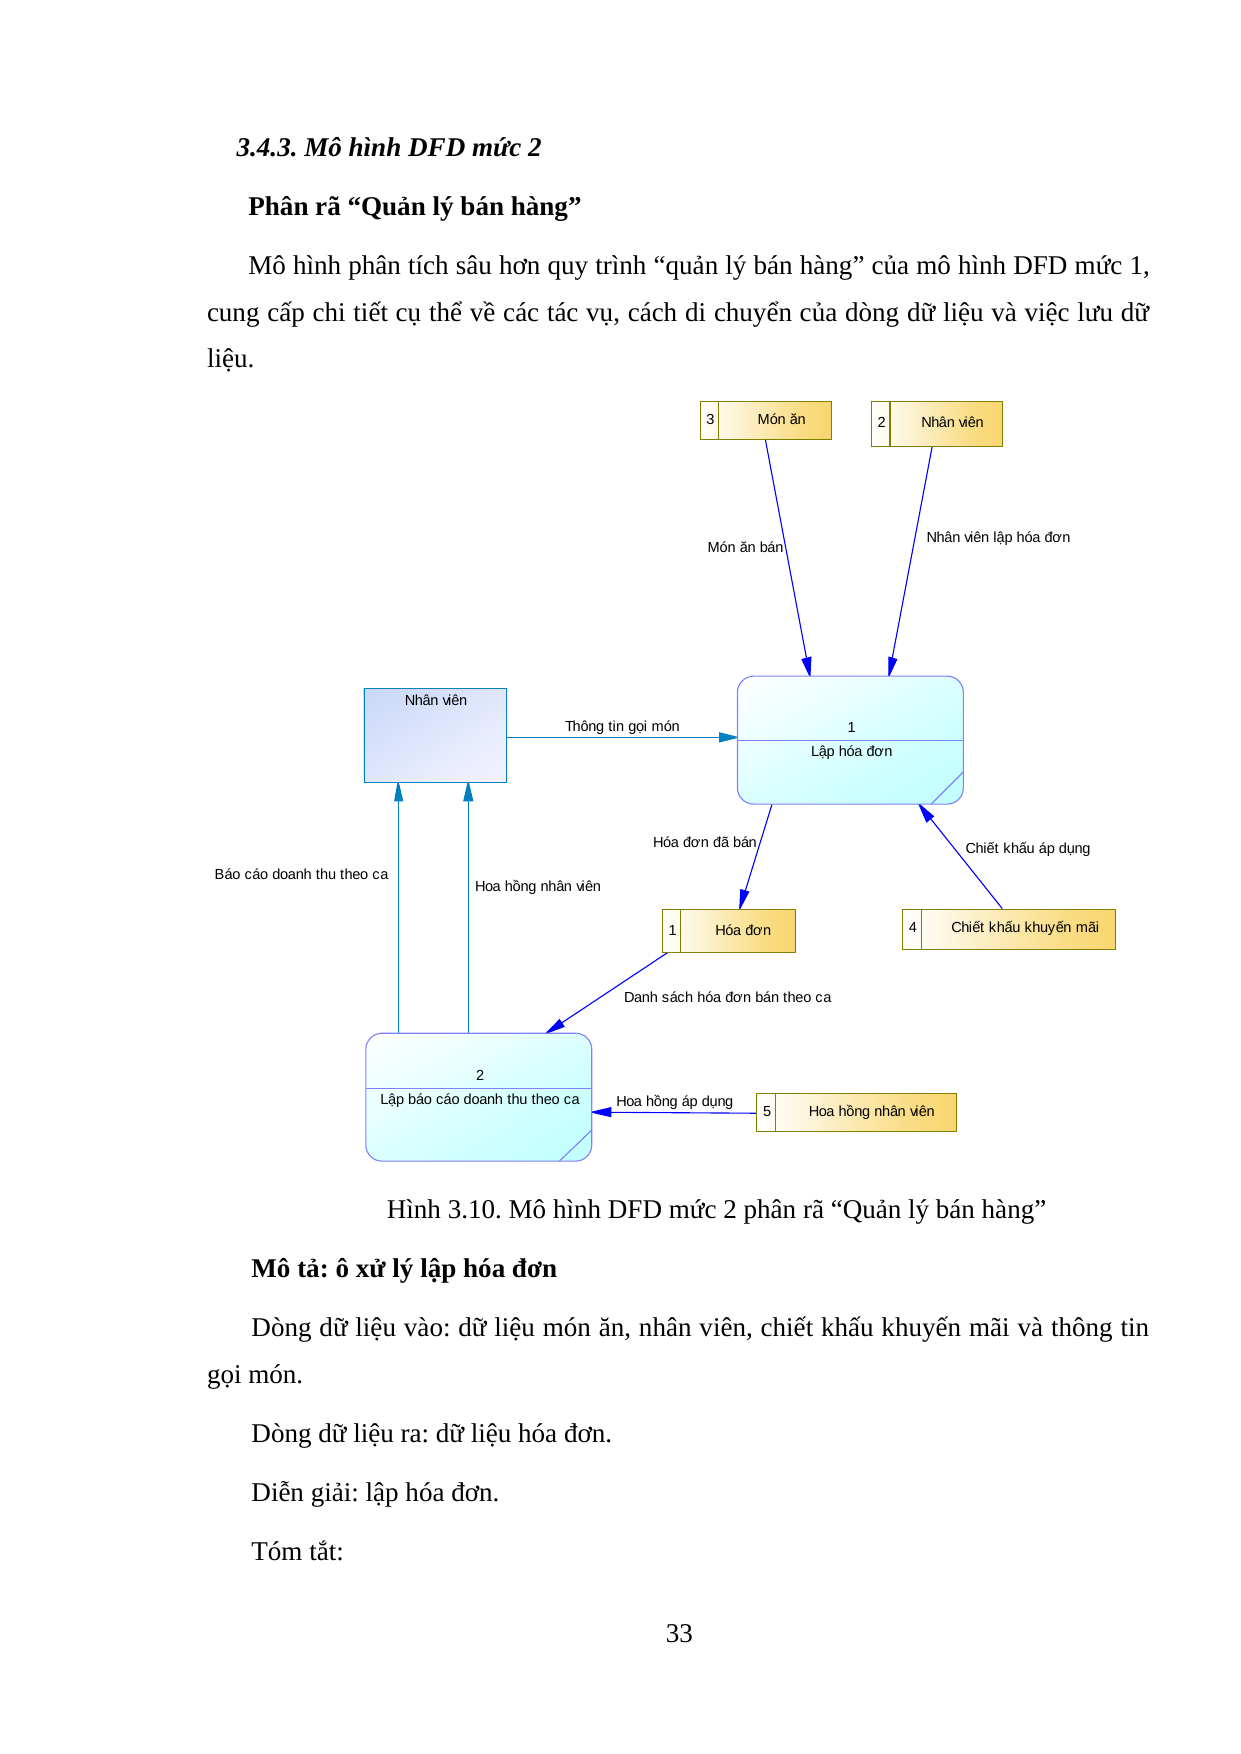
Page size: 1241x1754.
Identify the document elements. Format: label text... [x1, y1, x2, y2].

text Tóm tắt: [207, 1535, 1152, 1567]
text Phân rã “Quản lý bán hàng” [207, 190, 1152, 221]
text Mô hình phân tích sâu hơn quy trình “quản lý bán hàng” của mô hình DFD mức 1, cung cấp chi tiết cụ thể về các tác vụ, cách di chuyển của dòng dữ liệu và việc lưu dữ liệu. [207, 249, 1152, 373]
text Dòng dữ liệu ra: dữ liệu hóa đơn. [207, 1417, 1152, 1448]
subtitle Mô hình DFD mức 2 [236, 131, 1152, 162]
text Dòng dữ liệu vào: dữ liệu món ăn, nhân viên, chiết khấu khuyến mãi và thông tin gọi món. [207, 1311, 1152, 1389]
text Diễn giải: lập hóa đơn. [207, 1476, 1152, 1507]
text Mô tả: ô xử lý lập hóa đơn [207, 1252, 1152, 1283]
